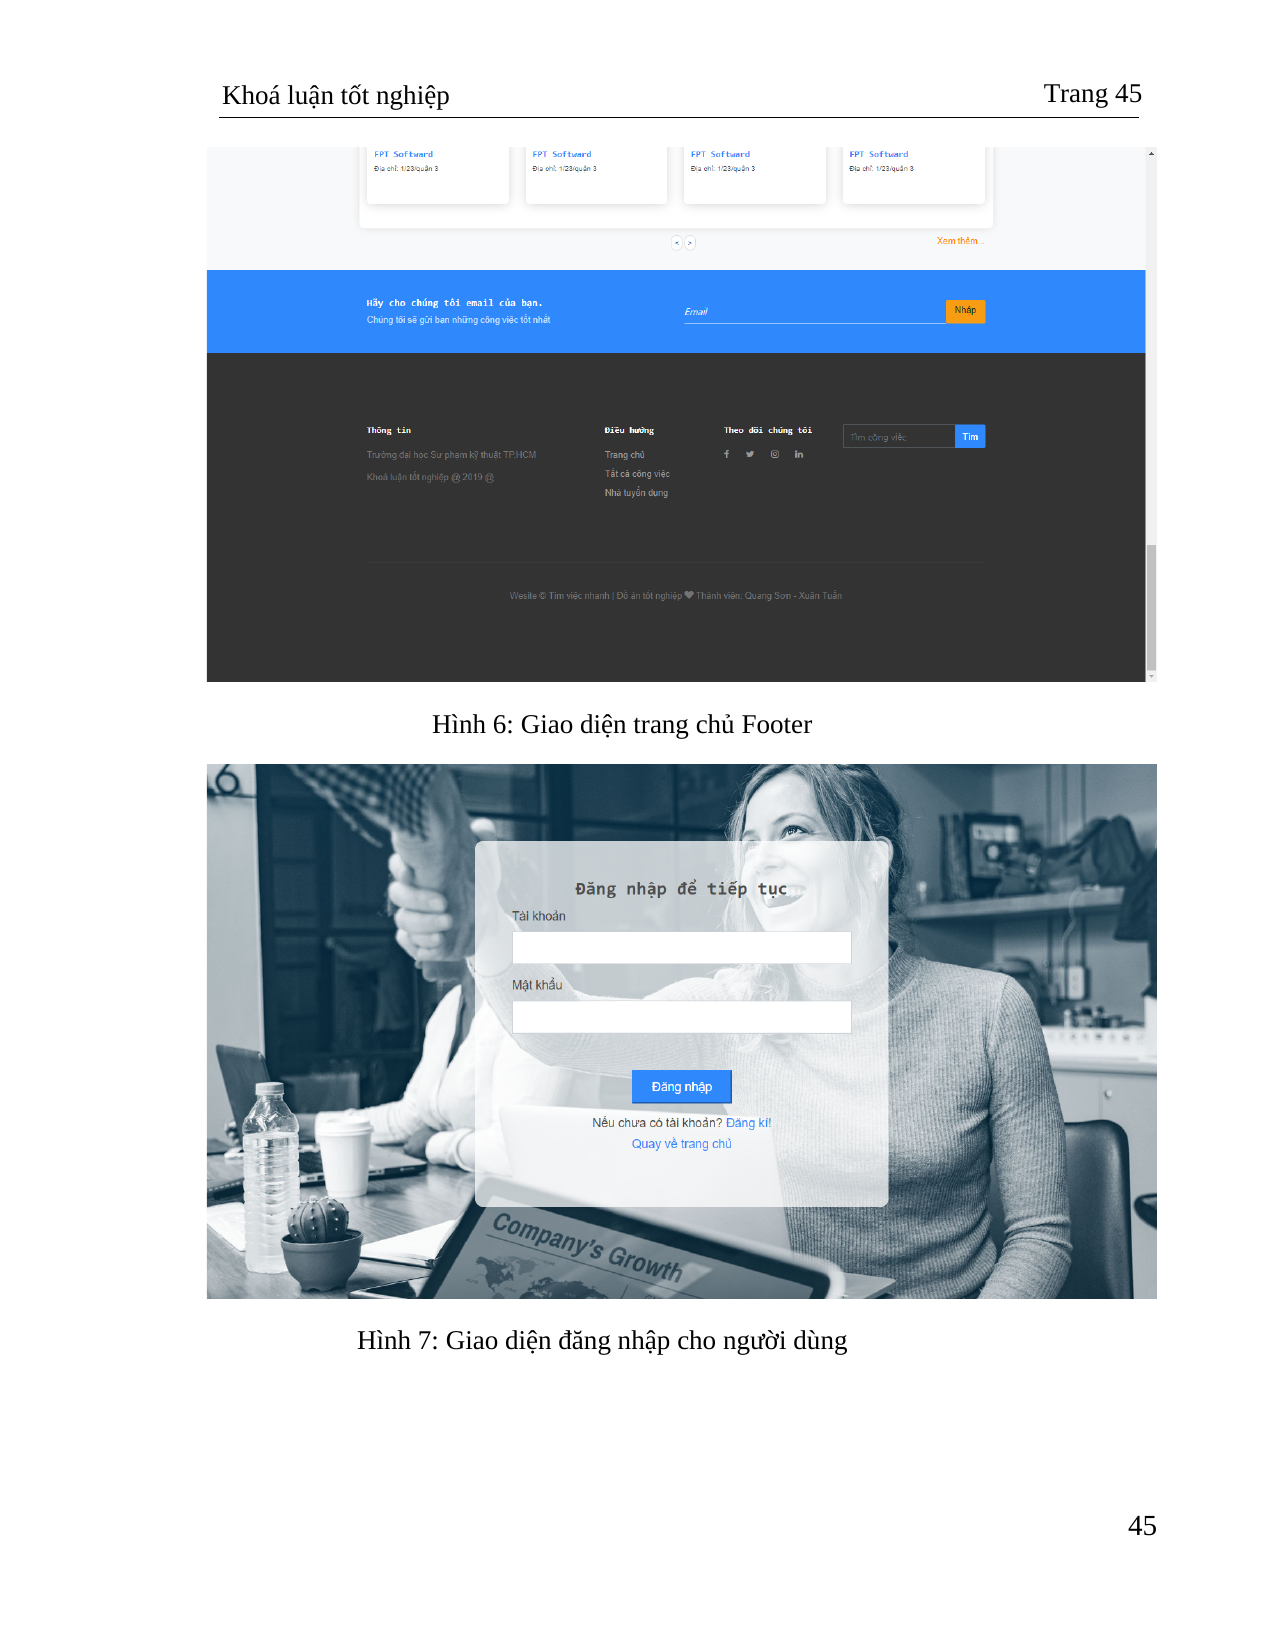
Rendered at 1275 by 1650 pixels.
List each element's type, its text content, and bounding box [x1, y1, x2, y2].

picture [206, 764, 1157, 1299]
text Hình 7: Giao diện đăng nhập cho người dùng [282, 1324, 1157, 1355]
picture [206, 147, 1157, 682]
text Hình 6: Giao diện trang chủ Footer [357, 708, 1157, 739]
